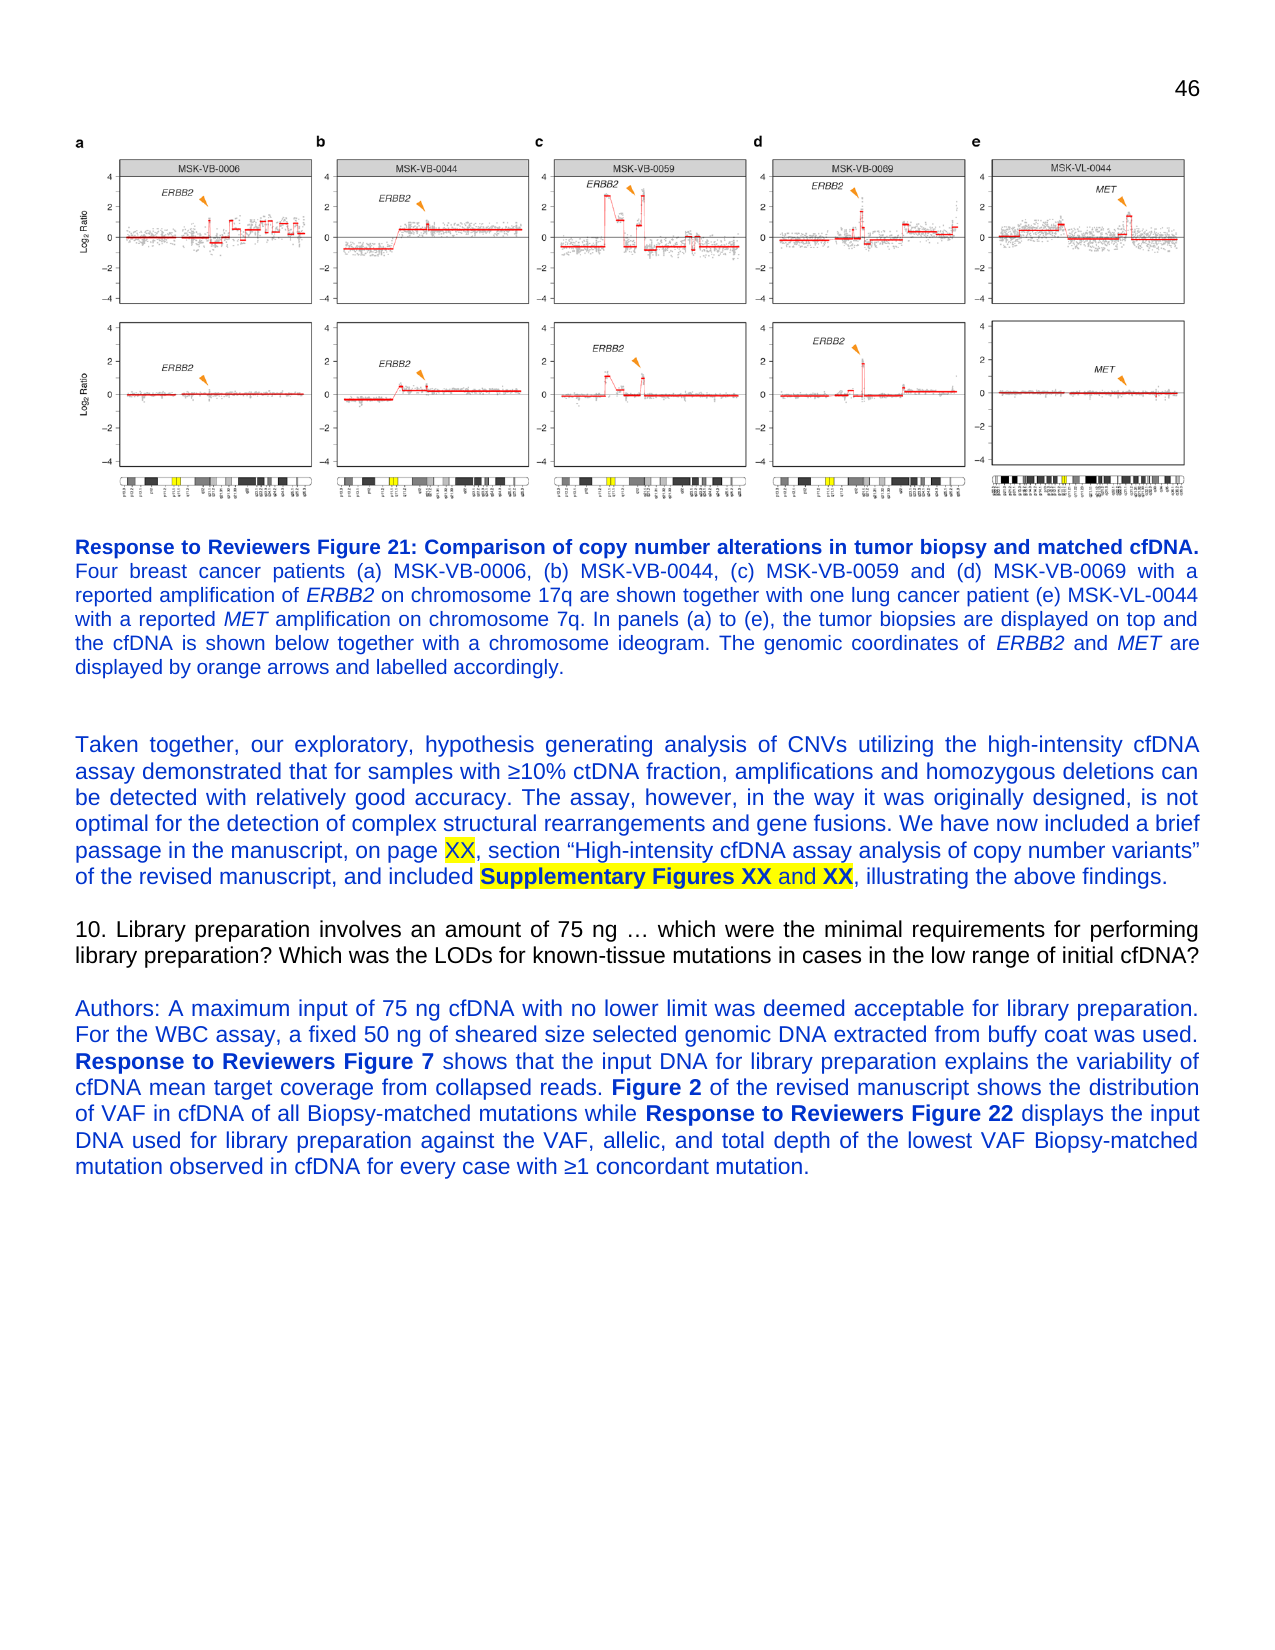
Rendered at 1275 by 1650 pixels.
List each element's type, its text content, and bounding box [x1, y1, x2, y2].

text 10. Library preparation involves an amount of 75 ng … which were the minimal requirements for performing library preparation? Which was the LODs for known-tissue mutations in cases in the low range of initial cfDNA? [75, 916, 1200, 968]
picture [75, 129, 1190, 535]
text Authors: A maximum input of 75 ng cfDNA with no lower limit was deemed acceptable for library preparation. For the WBC assay, a fixed 50 ng of sheared size selected genomic DNA extracted from buffy coat was used. Response to Reviewers Figure 7 shows that the input DNA for library preparation explains the variability of cfDNA mean target coverage from collapsed reads. Figure 2 of the revised manuscript shows the distribution of VAF in cfDNA of all Biopsy-matched mutations while Response to Reviewers Figure 22 displays the input DNA used for library preparation against the VAF, allelic, and total depth of the lowest VAF Biopsy-matched mutation observed in cfDNA for every case with ≥1 concordant mutation. [75, 995, 1200, 1179]
text Taken together, our exploratory, hypothesis generating analysis of CNVs utilizing the high-intensity cfDNA assay demonstrated that for samples with ≥10% ctDNA fraction, amplifications and homozygous deletions can be detected with relatively good accuracy. The assay, however, in the way it was originally designed, is not optimal for the detection of complex structural rearrangements and gene fusions. We have now included a brief passage in the manuscript, on page XX, section “High-intensity cfDNA assay analysis of copy number variants” of the revised manuscript, and included Supplementary Figures XX and XX, illustrating the above findings. [75, 731, 1200, 889]
